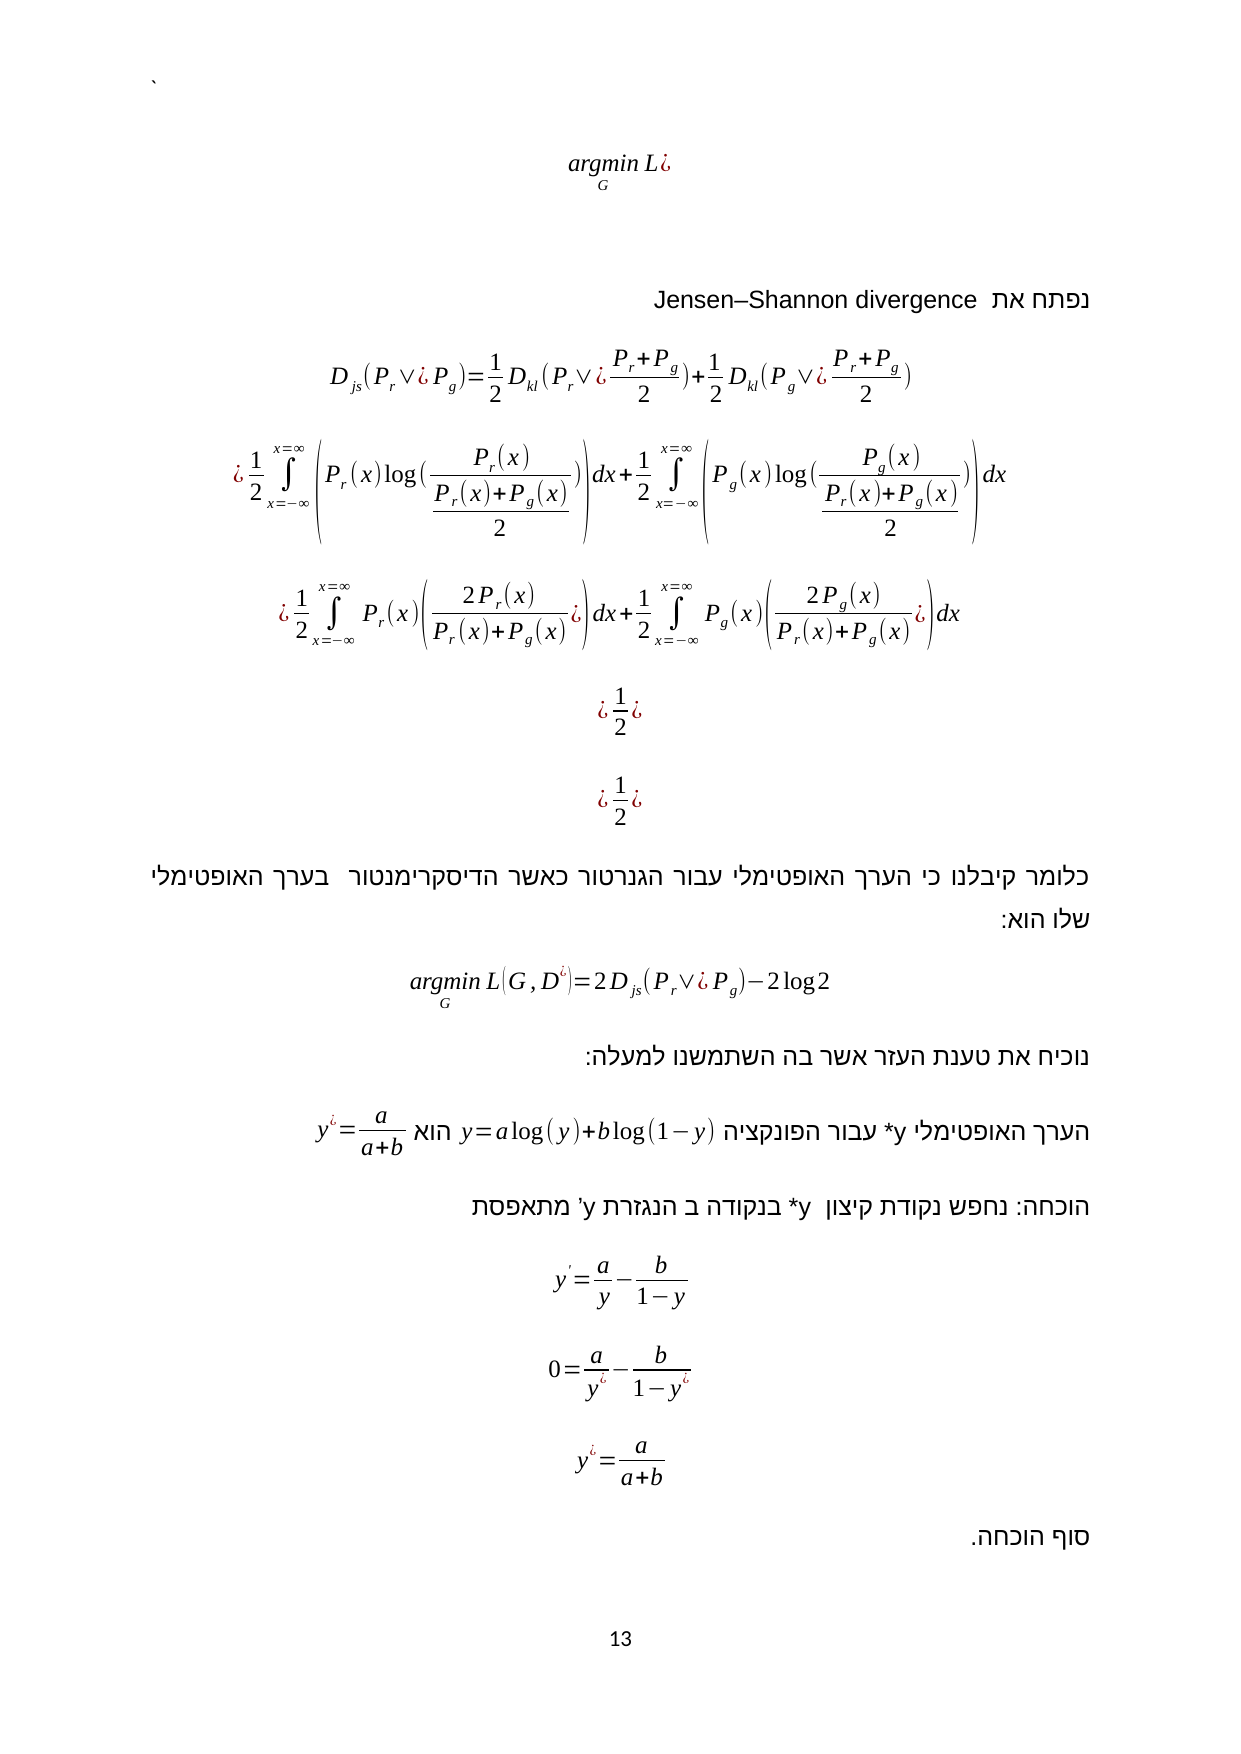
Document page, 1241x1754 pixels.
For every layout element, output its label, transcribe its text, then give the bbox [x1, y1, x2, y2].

text הערך האופטימלי y* עבור הפונקציה הוא [150, 1102, 1090, 1161]
text נפתח את Jensen–Shannon divergence [150, 284, 1090, 313]
text הוכחה: נחפש נקודת קיצון y* בנקודה ב הנגזרת y’ מתאפסת [150, 1192, 1090, 1221]
text נוכיח את טענת העזר אשר בה השתמשנו למעלה: [150, 1042, 1090, 1071]
text סוף הוכחה. [150, 1522, 1090, 1550]
text כלומר קיבלנו כי הערך האופטימלי עבור הגנרטור כאשר הדיסקרימנטור בערך האופטימלי שלו הוא: [150, 861, 1090, 933]
